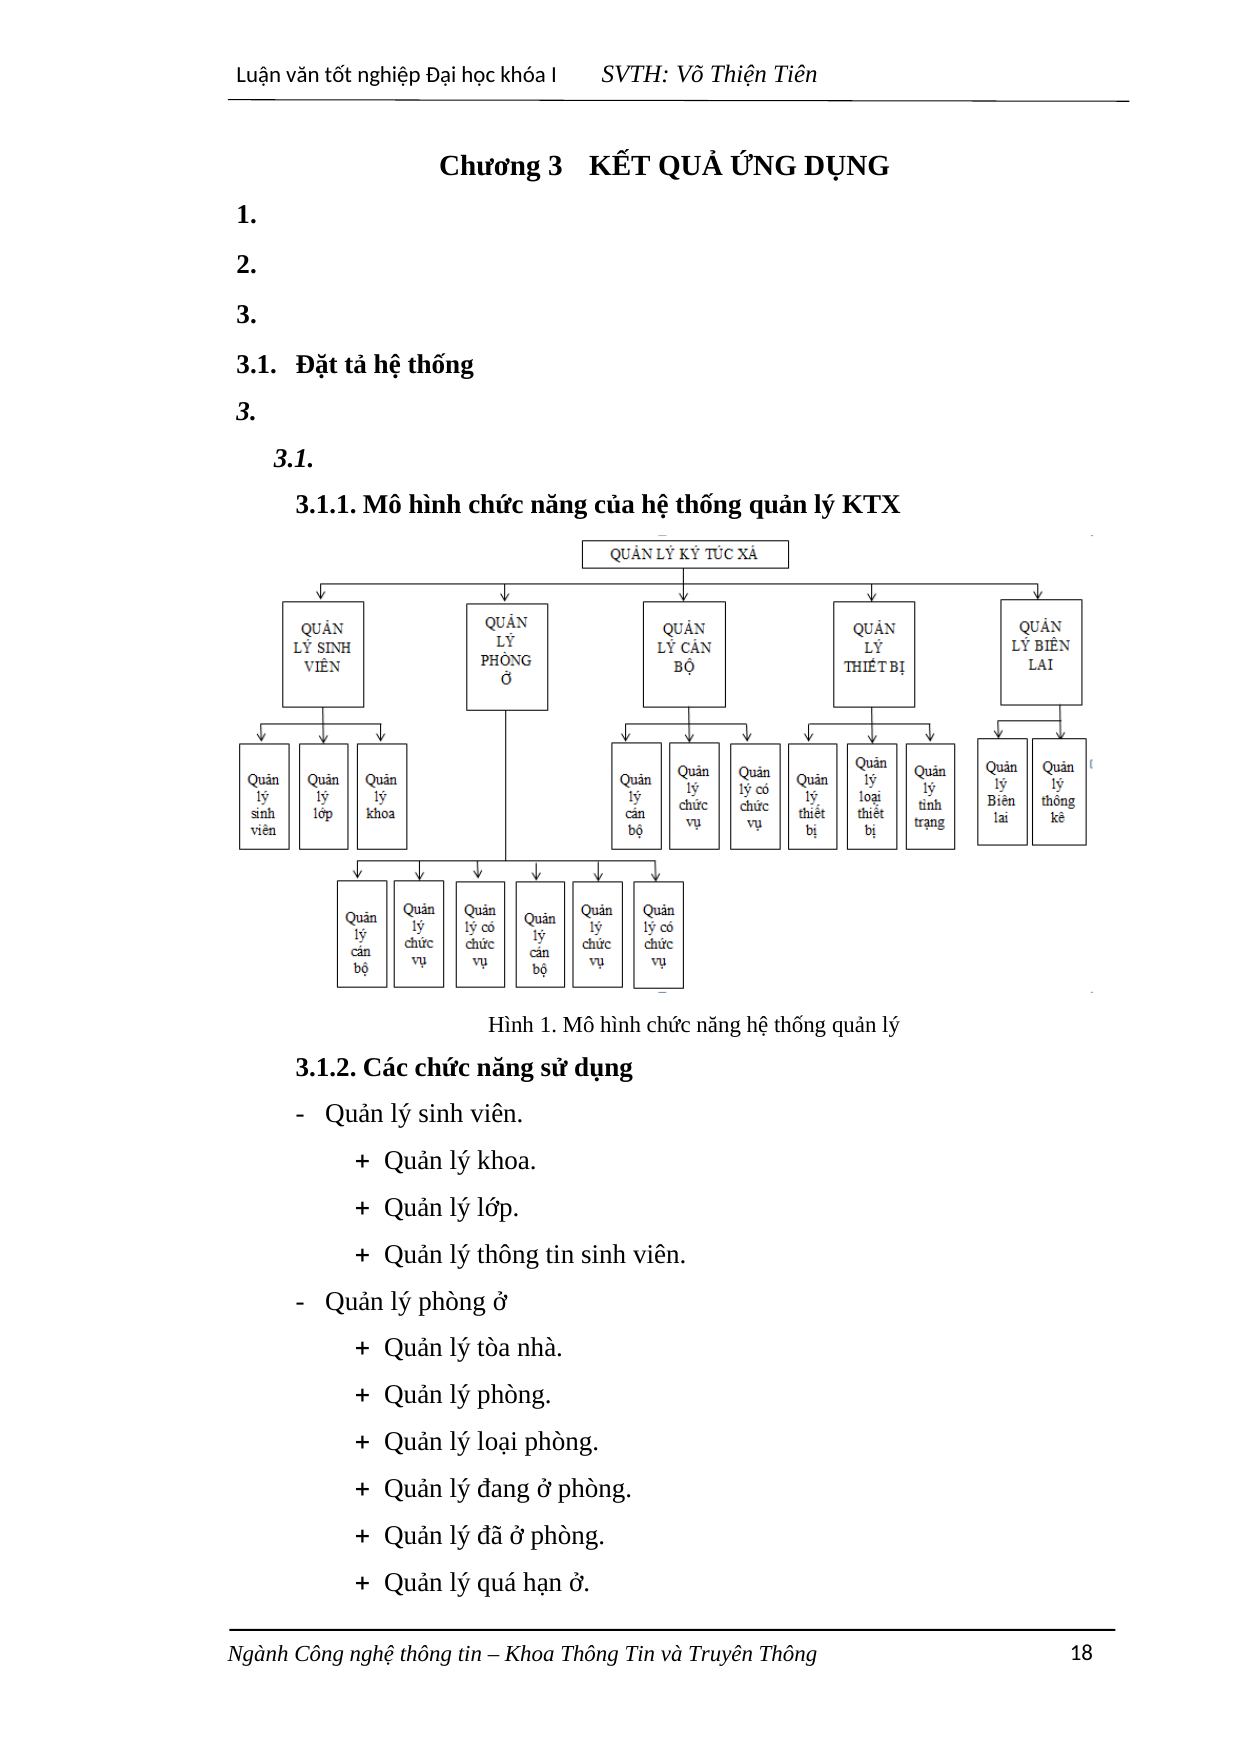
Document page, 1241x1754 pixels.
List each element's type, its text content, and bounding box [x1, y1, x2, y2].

list Quản lý khoa. [354, 1144, 1093, 1175]
text KẾT QUẢ ỨNG DỤNG [236, 148, 1093, 181]
list Quản lý loại phòng. [354, 1425, 1093, 1456]
text Quản lý phòng ở [236, 1285, 1093, 1316]
picture [236, 535, 1093, 993]
text Mô hình chức năng của hệ thống quản lý KTX [295, 489, 1093, 520]
list Quản lý thông tin sinh viên. [354, 1238, 1093, 1269]
text Các chức năng sử dụng [295, 1051, 1093, 1082]
text Hình 1. Mô hình chức năng hệ thống quản lý [295, 1011, 1093, 1038]
list Quản lý tòa nhà. [354, 1331, 1093, 1363]
list Quản lý đang ở phòng. [354, 1472, 1093, 1503]
text Đặt tả hệ thống [236, 349, 1093, 380]
list Quản lý phòng. [354, 1378, 1093, 1409]
text Quản lý sinh viên. [236, 1097, 1093, 1129]
list Quản lý lớp. [354, 1191, 1093, 1222]
list Quản lý quá hạn ở. [354, 1566, 1093, 1597]
list Quản lý đã ở phòng. [354, 1519, 1093, 1550]
